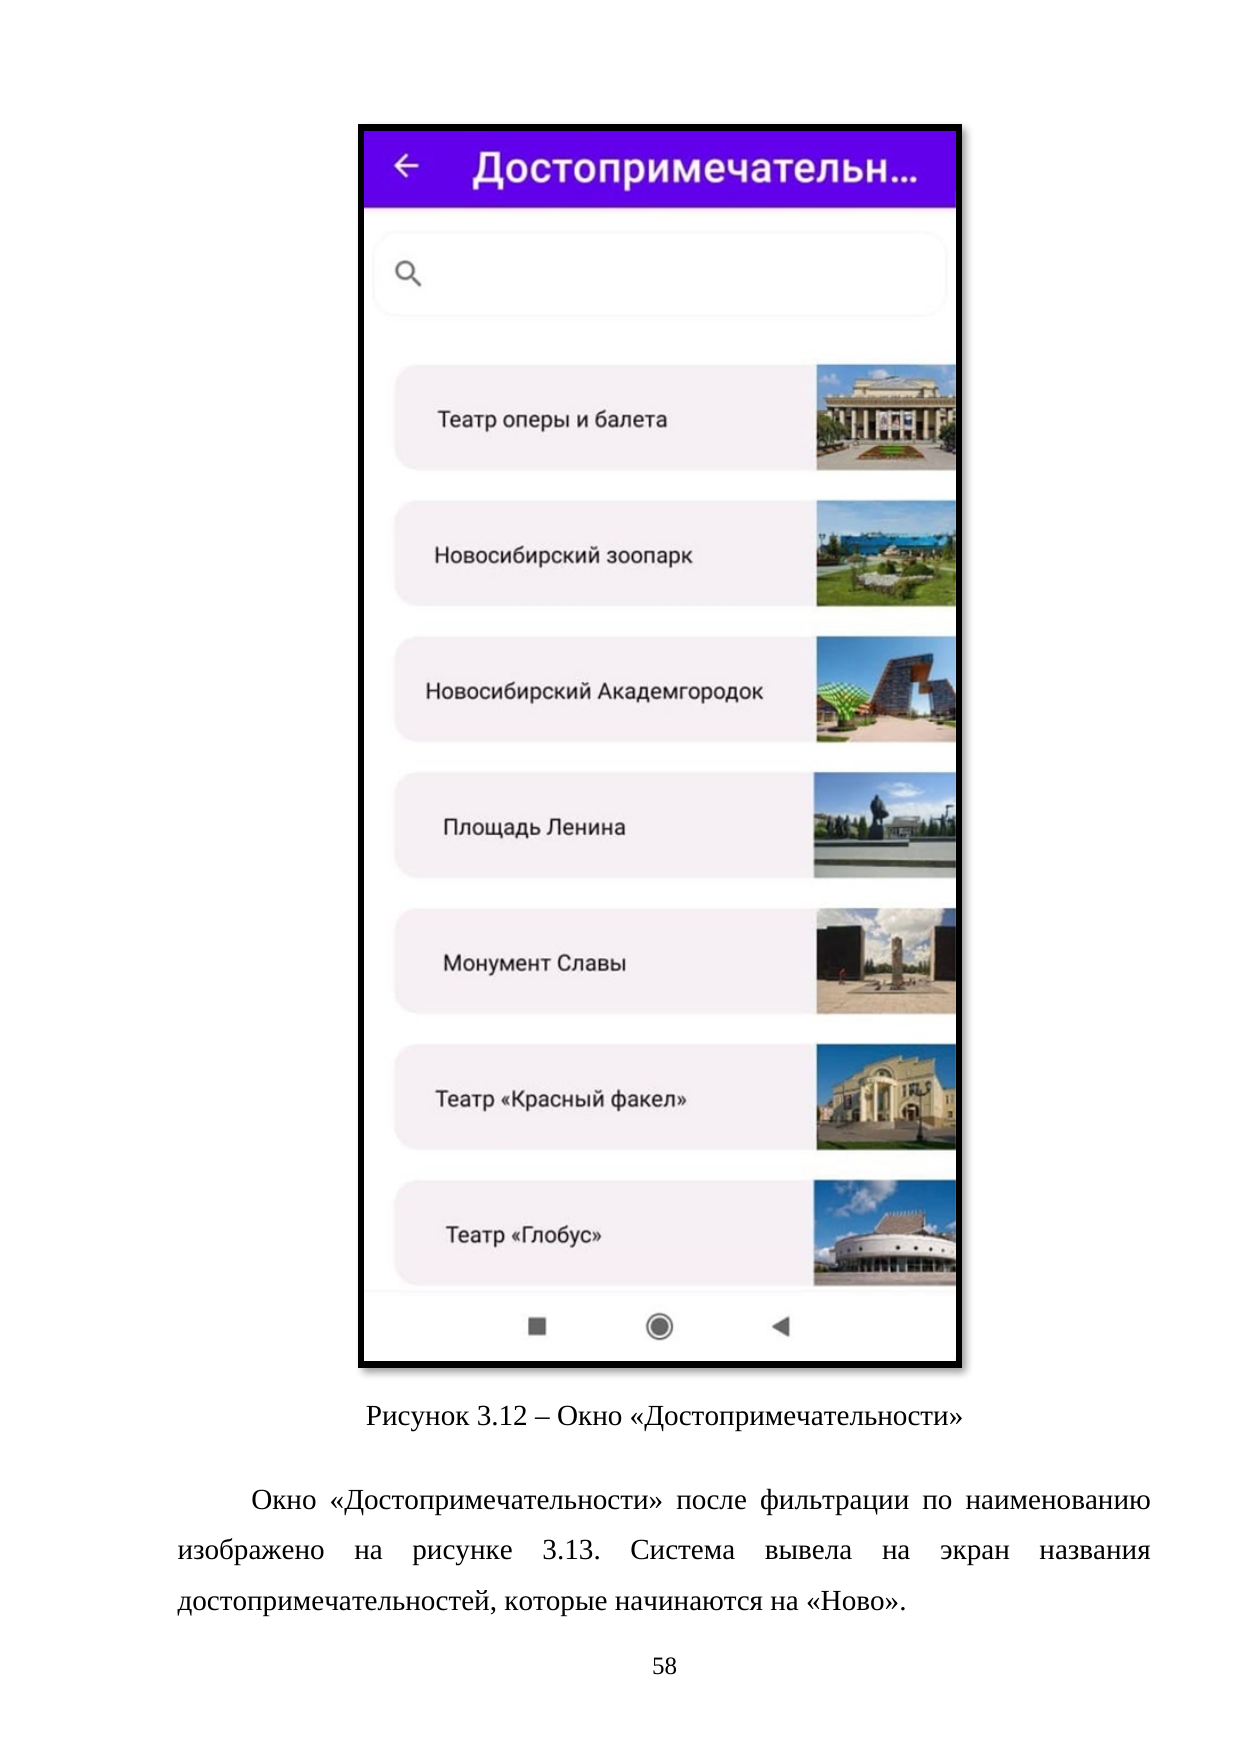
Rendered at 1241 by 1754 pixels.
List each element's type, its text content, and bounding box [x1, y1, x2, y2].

text Окно «Достопримечательности» после фильтрации по наименованию изображено на рисунке 3.13. Система вывела на экран названия достопримечательностей, которые начинаются на «Ново». [177, 1482, 1152, 1616]
text Рисунок 3.12 – Окно «Достопримечательности» [177, 1398, 1152, 1432]
picture [364, 131, 956, 1361]
